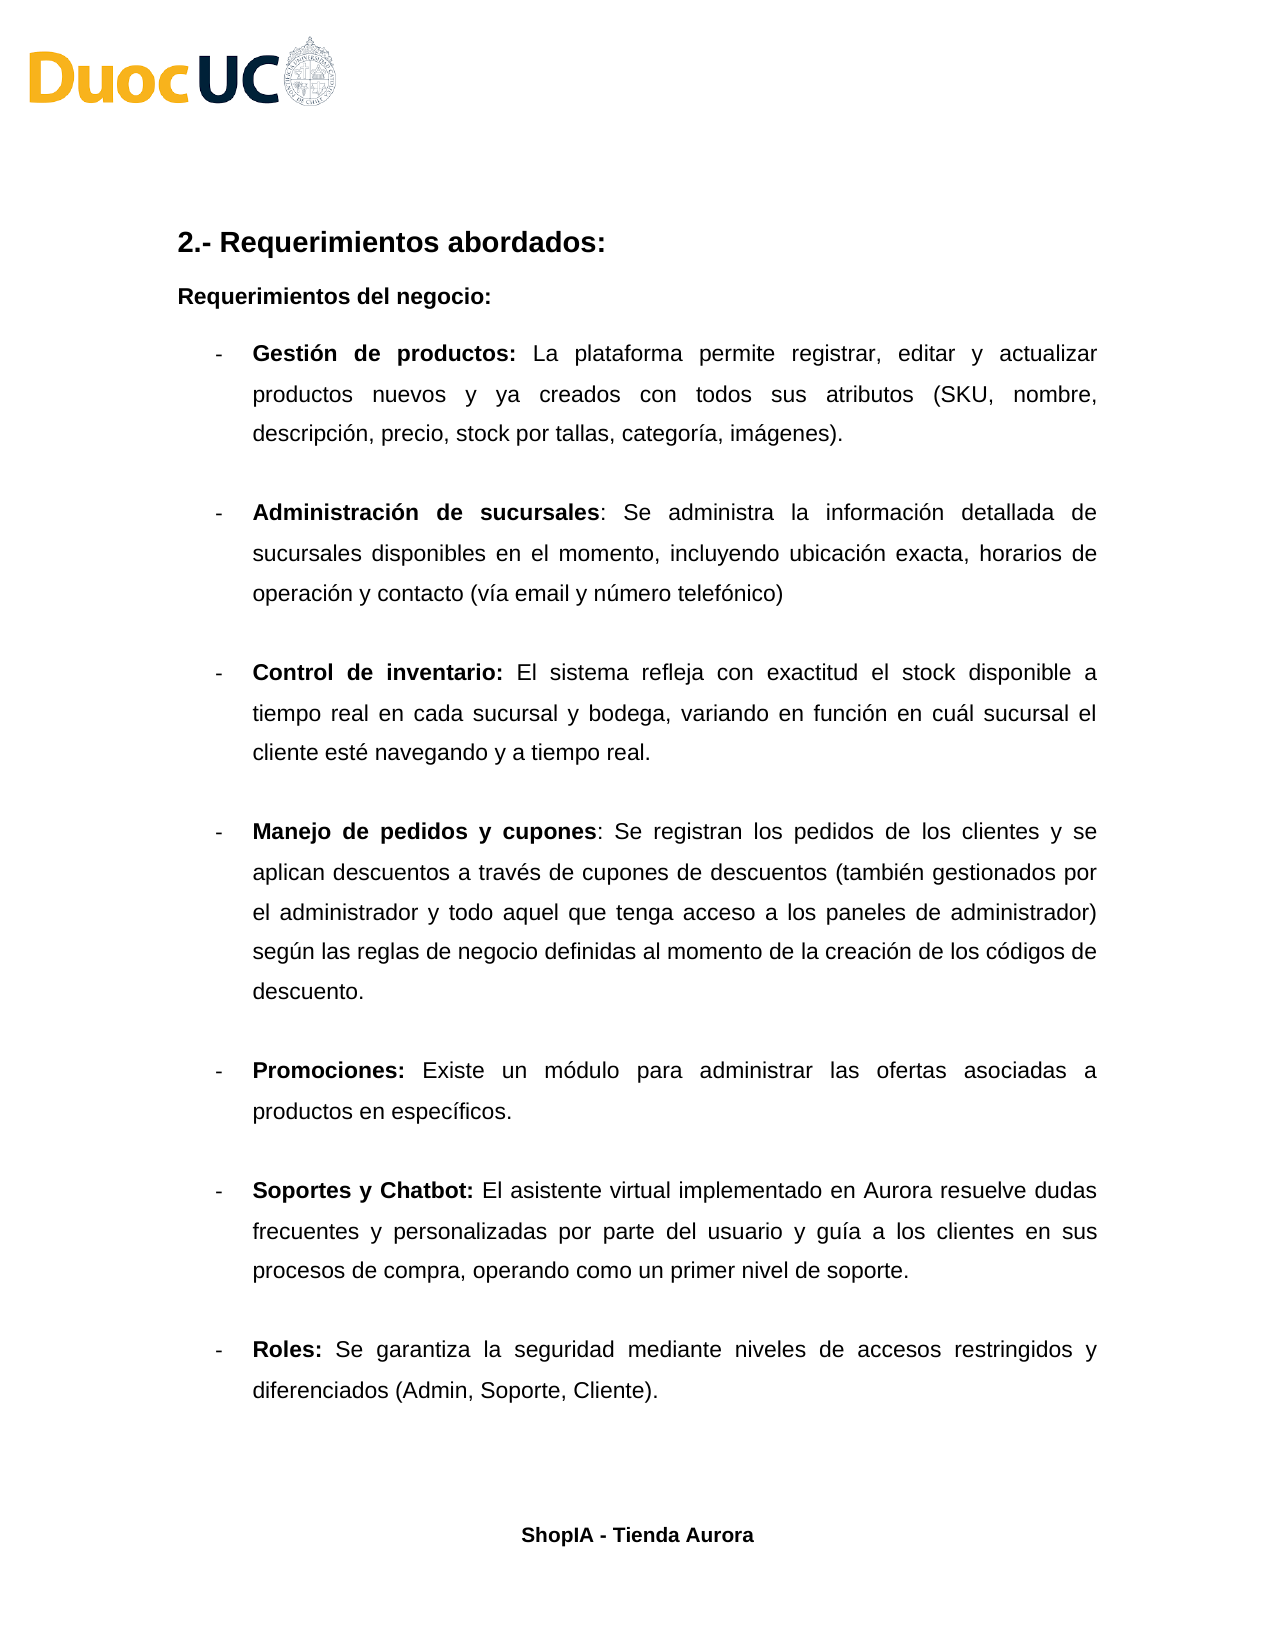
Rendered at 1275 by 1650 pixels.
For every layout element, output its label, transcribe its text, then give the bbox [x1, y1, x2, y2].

list Manejo de pedidos y cupones: Se registran los pedidos de los clientes y se aplican descuentos a través de cupones de descuentos (también gestionados por el administrador y todo aquel que tenga acceso a los paneles de administrador) según las reglas de negocio definidas al momento de la creación de los códigos de descuento. [215, 818, 1098, 1004]
list Soportes y Chatbot: El asistente virtual implementado en Aurora resuelve dudas frecuentes y personalizadas por parte del usuario y guía a los clientes en sus procesos de compra, operando como un primer nivel de soporte. [215, 1177, 1098, 1284]
picture [25, 32, 339, 110]
list Roles: Se garantiza la seguridad mediante niveles de accesos restringidos y diferenciados (Admin, Soporte, Cliente). [215, 1336, 1098, 1404]
list Control de inventario: El sistema refleja con exactitud el stock disponible a tiempo real en cada sucursal y bodega, variando en función en cuál sucursal el cliente esté navegando y a tiempo real. [215, 658, 1098, 766]
list Promociones: Existe un módulo para administrar las ofertas asociadas a productos en específicos. [215, 1057, 1098, 1124]
text Requerimientos del negocio: [177, 283, 1098, 309]
subtitle 2.- Requerimientos abordados: [177, 224, 1098, 258]
list Gestión de productos: La plataforma permite registrar, editar y actualizar productos nuevos y ya creados con todos sus atributos (SKU, nombre, descripción, precio, stock por tallas, categoría, imágenes). [215, 339, 1098, 446]
list Administración de sucursales: Se administra la información detallada de sucursales disponibles en el momento, incluyendo ubicación exacta, horarios de operación y contacto (vía email y número telefónico) [215, 499, 1098, 606]
